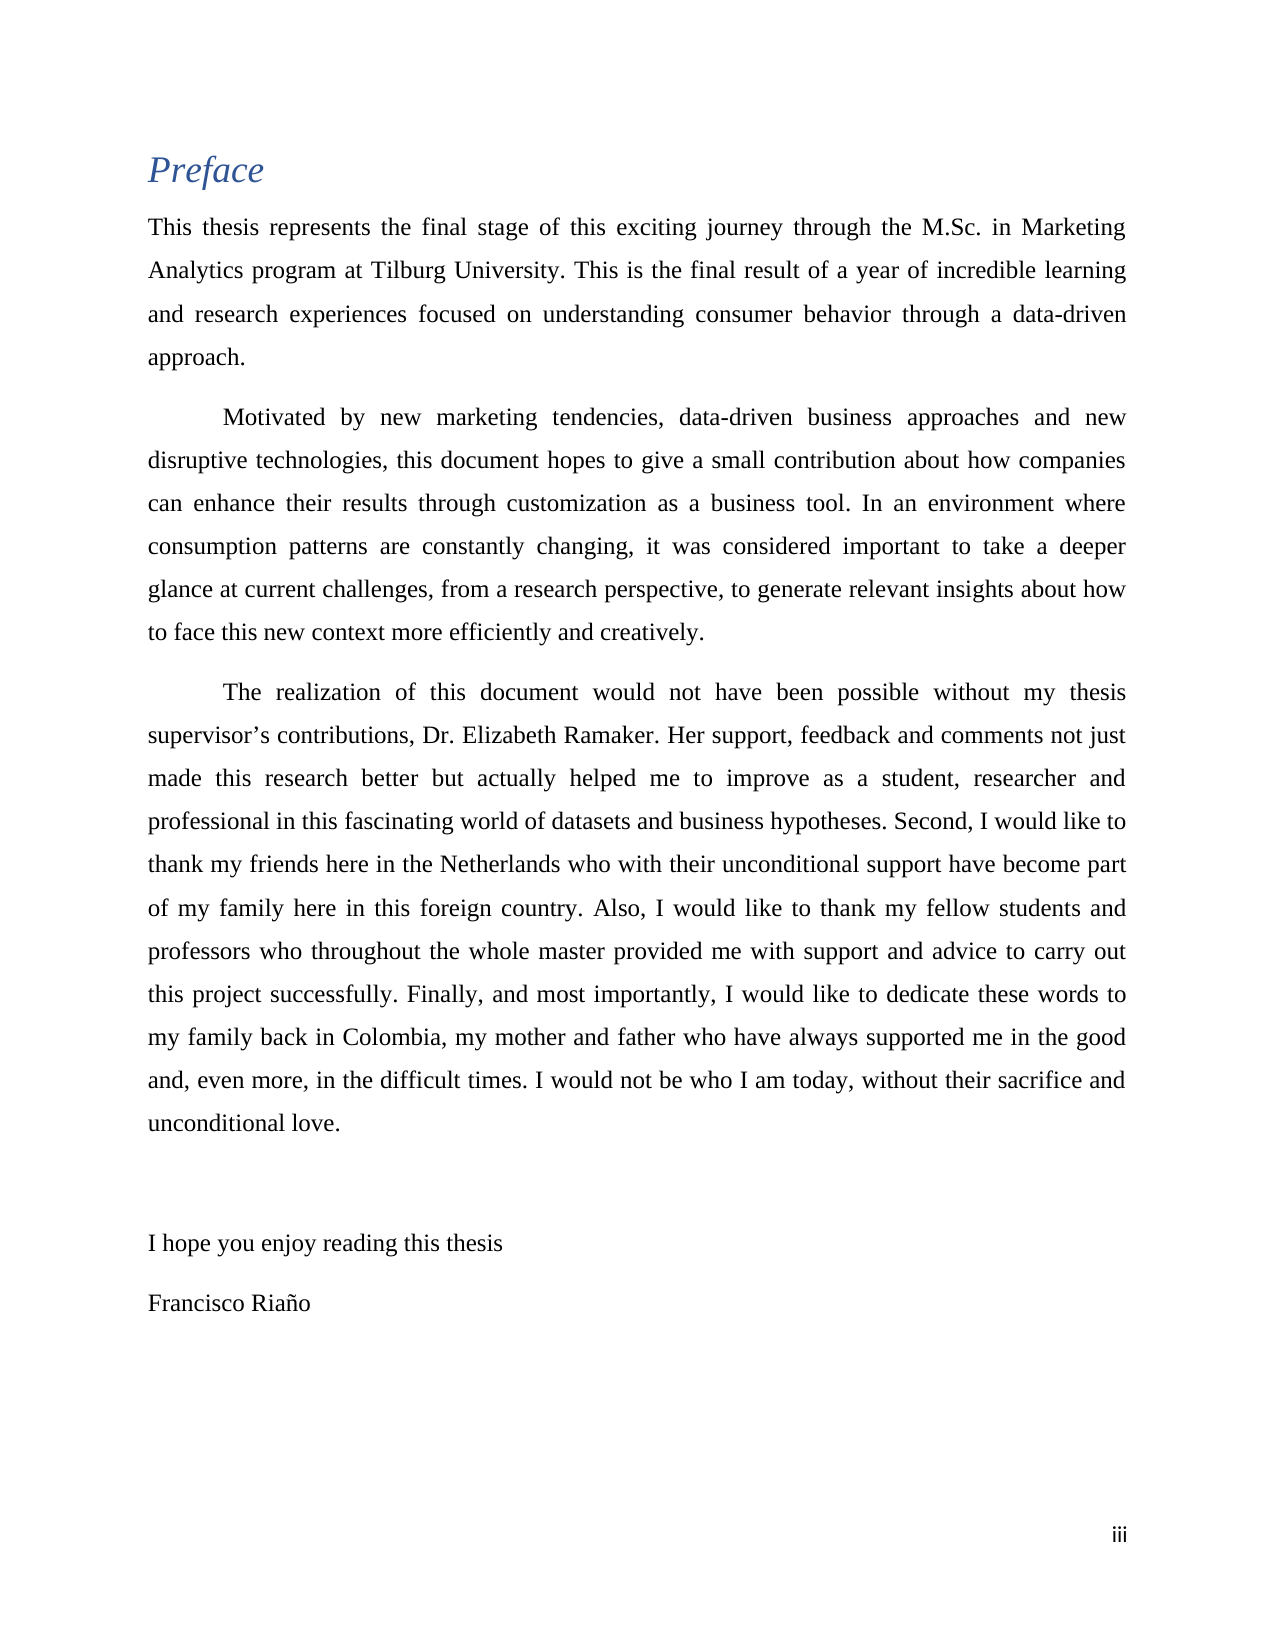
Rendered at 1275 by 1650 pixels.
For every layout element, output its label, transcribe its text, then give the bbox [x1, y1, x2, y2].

text Francisco Riaño [148, 1288, 1127, 1316]
text This thesis represents the final stage of this exciting journey through the M.Sc. in Marketing Analytics program at Tilburg University. This is the final result of a year of incredible learning and research experiences focused on understanding consumer behavior through a data-driven approach. [148, 212, 1127, 371]
text Motivated by new marketing tendencies, data-driven business approaches and new disruptive technologies, this document hopes to give a small contribution about how companies can enhance their results through customization as a business tool. In an environment where consumption patterns are constantly changing, it was considered important to take a deeper glance at current challenges, from a research perspective, to generate relevant insights about how to face this new context more efficiently and creatively. [148, 402, 1127, 646]
text The realization of this document would not have been possible without my thesis supervisor’s contributions, Dr. Elizabeth Ramaker. Her support, feedback and comments not just made this research better but actually helped me to improve as a student, researcher and professional in this fascinating world of datasets and business hypotheses. Second, I would like to thank my friends here in the Netherlands who with their unconditional support have become part of my family here in this foreign country. Also, I would like to thank my fellow students and professors who throughout the whole master provided me with support and advice to carry out this project successfully. Finally, and most importantly, I would like to dedicate these words to my family back in Colombia, my mother and father who have always supported me in the good and, even more, in the difficult times. I would not be who I am today, without their sacrifice and unconditional love. [148, 677, 1127, 1137]
text I hope you enjoy reading this thesis [148, 1228, 1127, 1257]
subtitle Preface [148, 148, 1127, 191]
